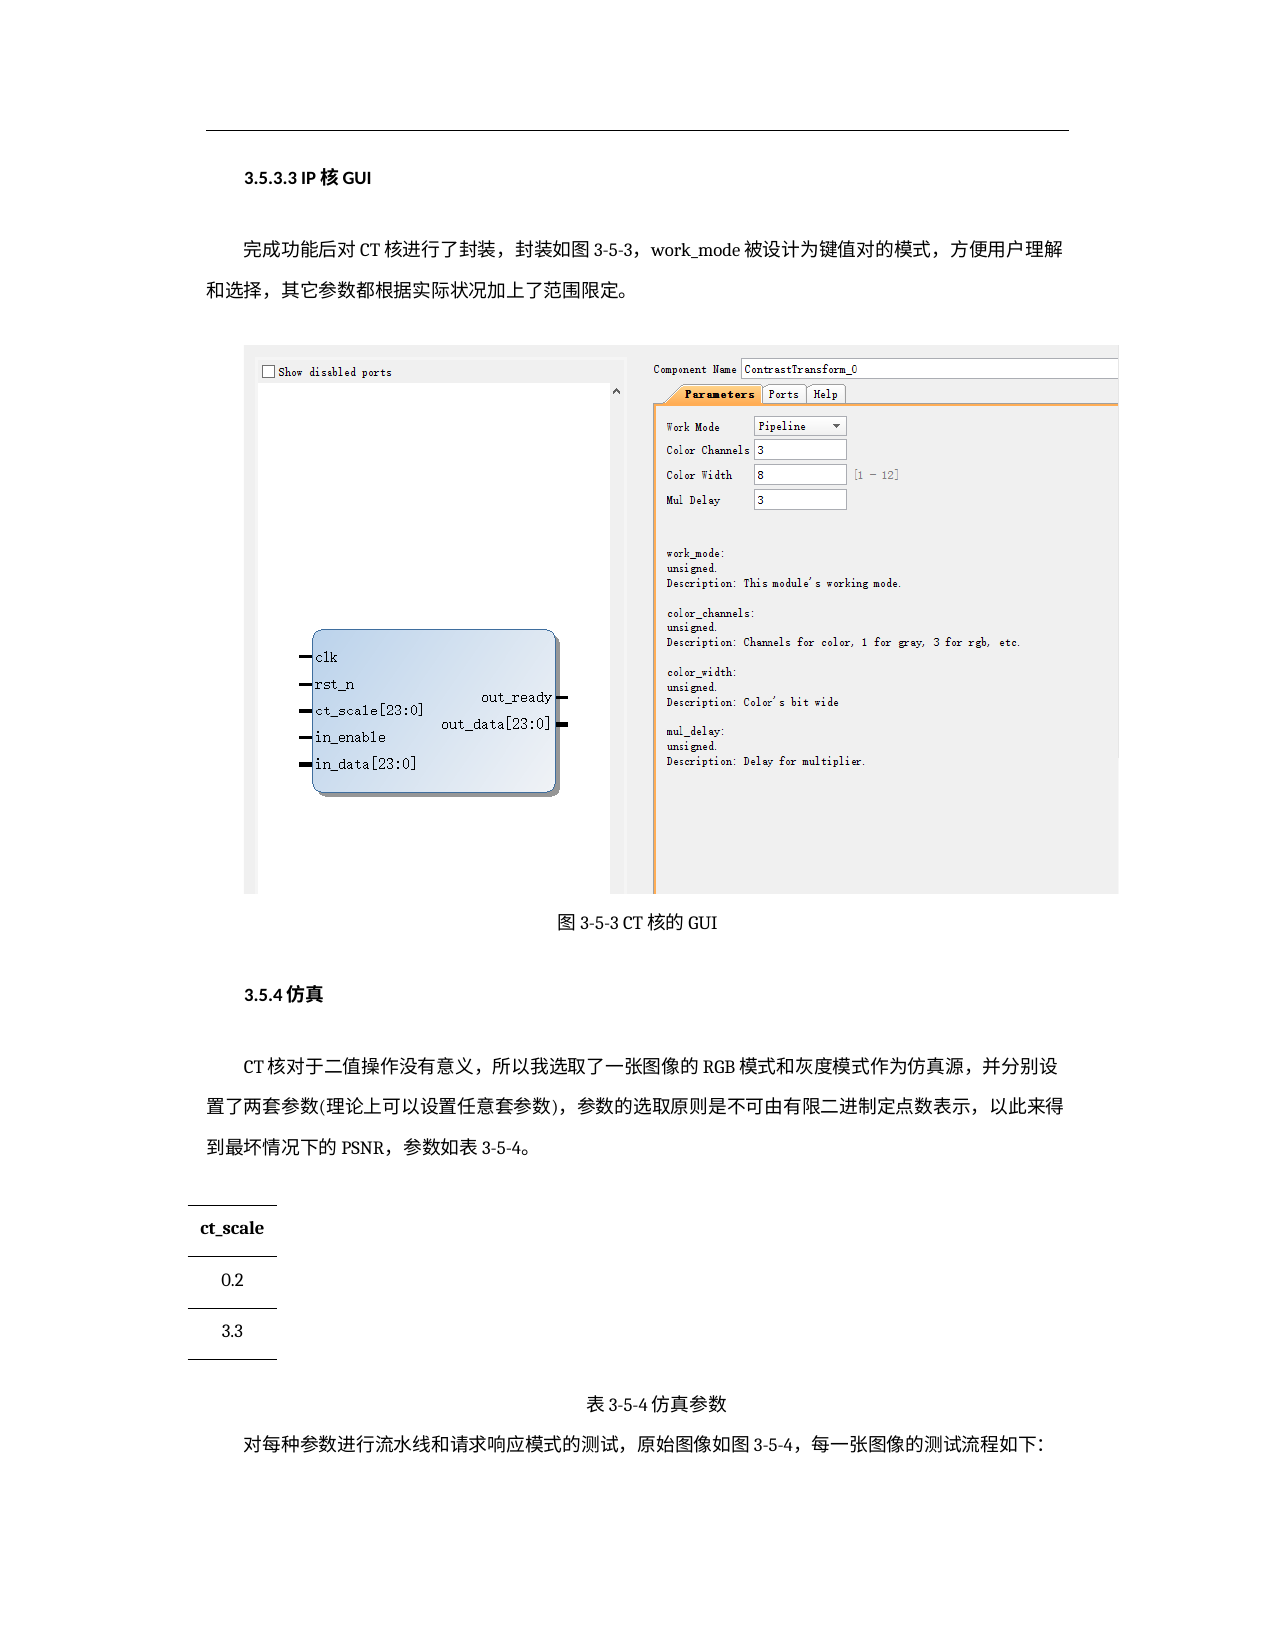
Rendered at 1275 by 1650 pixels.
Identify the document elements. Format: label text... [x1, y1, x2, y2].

text CT核对于二值操作没有意义，所以我选取了一张图像的RGB模式和灰度模式作为仿真源，并分别设置了两套参数(理论上可以设置任意套参数)，参数的选取原则是不可由有限二进制定点数表示，以此来得到最坏情况下的PSNR，参数如表3-5-4。 [206, 1051, 1069, 1160]
subtitle 3.5.3.3 IP核GUI [206, 163, 1069, 190]
picture [243, 345, 1119, 894]
subtitle 3.5.4 仿真 [206, 979, 1069, 1007]
text 完成功能后对CT核进行了封装，封装如图3-5-3，work_mode被设计为键值对的模式，方便用户理解和选择，其它参数都根据实际状况加上了范围限定。 [206, 235, 1069, 335]
text 对每种参数进行流水线和请求响应模式的测试，原始图像如图3-5-4，每一张图像的测试流程如下： [206, 1430, 1069, 1457]
table_cell 0.2 [188, 1257, 277, 1308]
table_cell 3.3 [188, 1309, 277, 1359]
table_header ct_scale [188, 1206, 277, 1256]
text 表3-5-4 仿真参数 [206, 1391, 1069, 1417]
